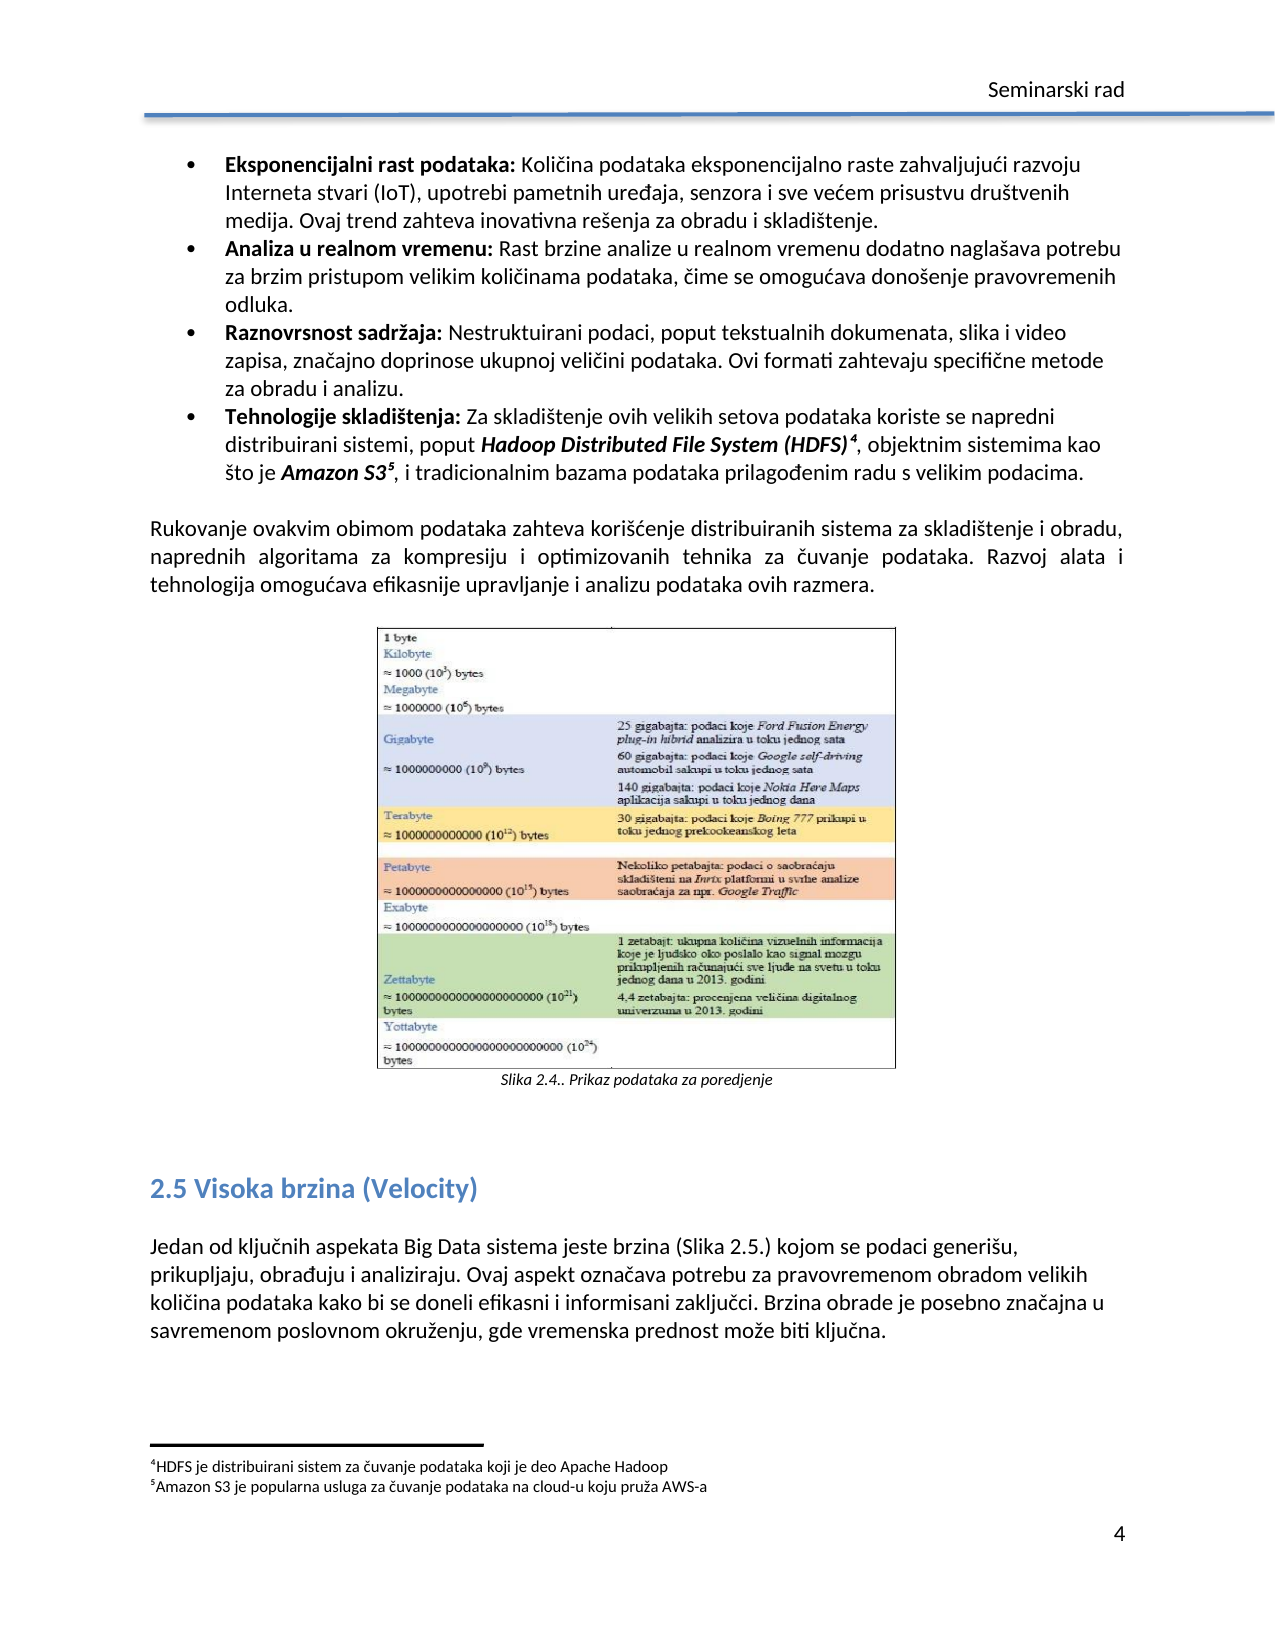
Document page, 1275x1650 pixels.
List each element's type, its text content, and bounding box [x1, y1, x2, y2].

text ⁴HDFS je distribuirani sistem za čuvanje podataka koji je deo Apache Hadoop [150, 1456, 1125, 1476]
text Jedan od ključnih aspekata Big Data sistema jeste brzina (Slika 2.5.) kojom se podaci generišu, prikupljaju, obrađuju i analiziraju. Ovaj aspekt označava potrebu za pravovremenom obradom velikih količina podataka kako bi se doneli efikasni i informisani zaključci. Brzina obrade je posebno značajna u savremenom poslovnom okruženju, gde vremenska prednost može biti ključna. [150, 1232, 1125, 1344]
list Raznovrsnost sadržaja: Nestruktuirani podaci, poput tekstualnih dokumenata, slika i video zapisa, značajno doprinose ukupnoj veličini podataka. Ovi formati zahtevaju specifične metode za obradu i analizu. [187, 318, 1125, 402]
text ⁵Amazon S3 je popularna usluga za čuvanje podataka na cloud-u koju pruža AWS-a [150, 1476, 1125, 1497]
picture [376, 626, 899, 1069]
text 2.5 Visoka brzina (Velocity) [150, 1170, 1125, 1206]
list Analiza u realnom vremenu: Rast brzine analize u realnom vremenu dodatno naglašava potrebu za brzim pristupom velikim količinama podataka, čime se omogućava donošenje pravovremenih odluka. [187, 234, 1125, 318]
text Slika 2.4.. Prikaz podataka za poredjenje [150, 1069, 1125, 1089]
text Rukovanje ovakvim obimom podataka zahteva korišćenje distribuiranih sistema za skladištenje i obradu, naprednih algoritama za kompresiju i optimizovanih tehnika za čuvanje podataka. Razvoj alata i tehnologija omogućava efikasnije upravljanje i analizu podataka ovih razmera. [150, 514, 1125, 598]
list Tehnologije skladištenja: Za skladištenje ovih velikih setova podataka koriste se napredni distribuirani sistemi, poput Hadoop Distributed File System (HDFS)⁴, objektnim sistemima kao što je Amazon S3⁵, i tradicionalnim bazama podataka prilagođenim radu s velikim podacima. [187, 402, 1125, 486]
list Eksponencijalni rast podataka: Količina podataka eksponencijalno raste zahvaljujući razvoju Interneta stvari (IoT), upotrebi pametnih uređaja, senzora i sve većem prisustvu društvenih medija. Ovaj trend zahteva inovativna rešenja za obradu i skladištenje. [187, 150, 1125, 234]
